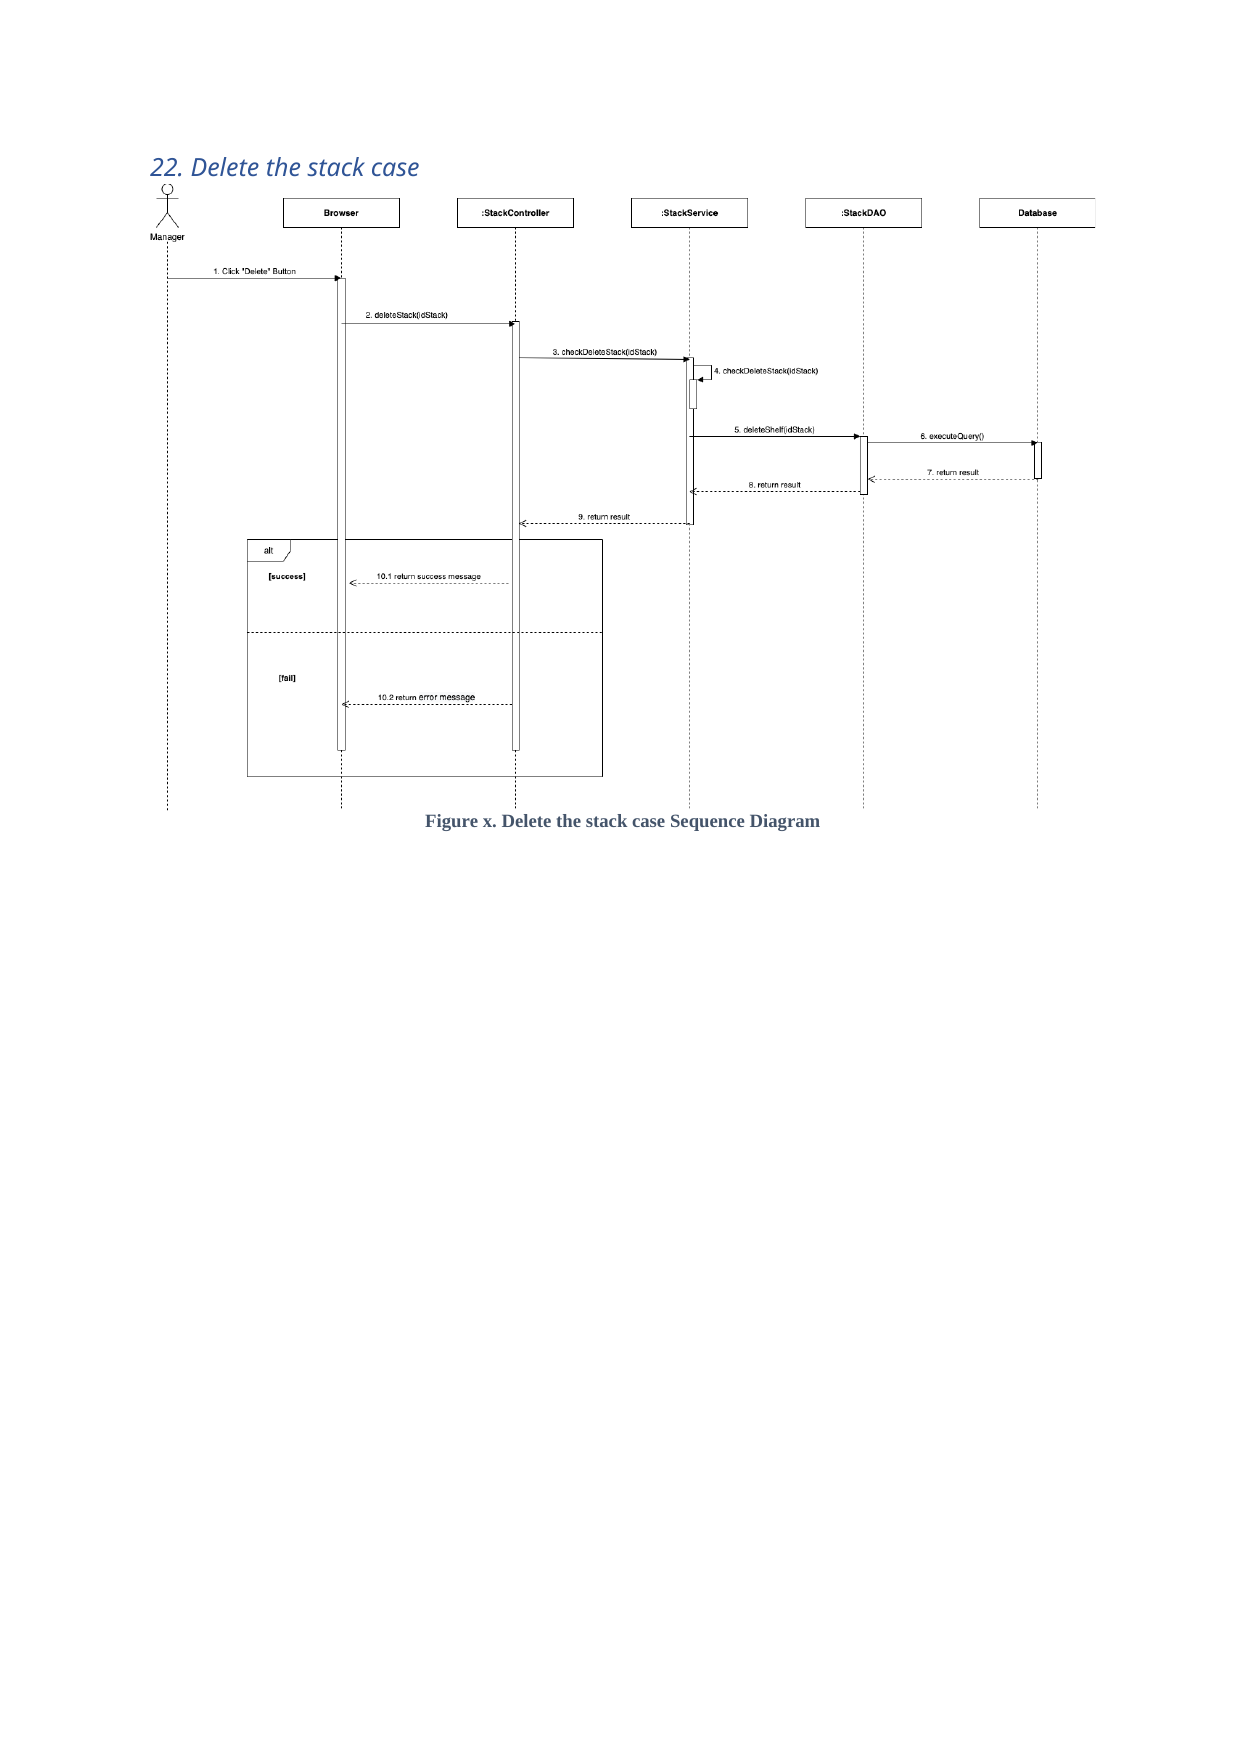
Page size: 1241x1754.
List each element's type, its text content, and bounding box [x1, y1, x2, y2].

text Figure x. Delete the stack case Sequence Diagram [150, 811, 1096, 832]
subtitle 22. Delete the stack case [150, 150, 1096, 184]
picture [150, 184, 1096, 811]
